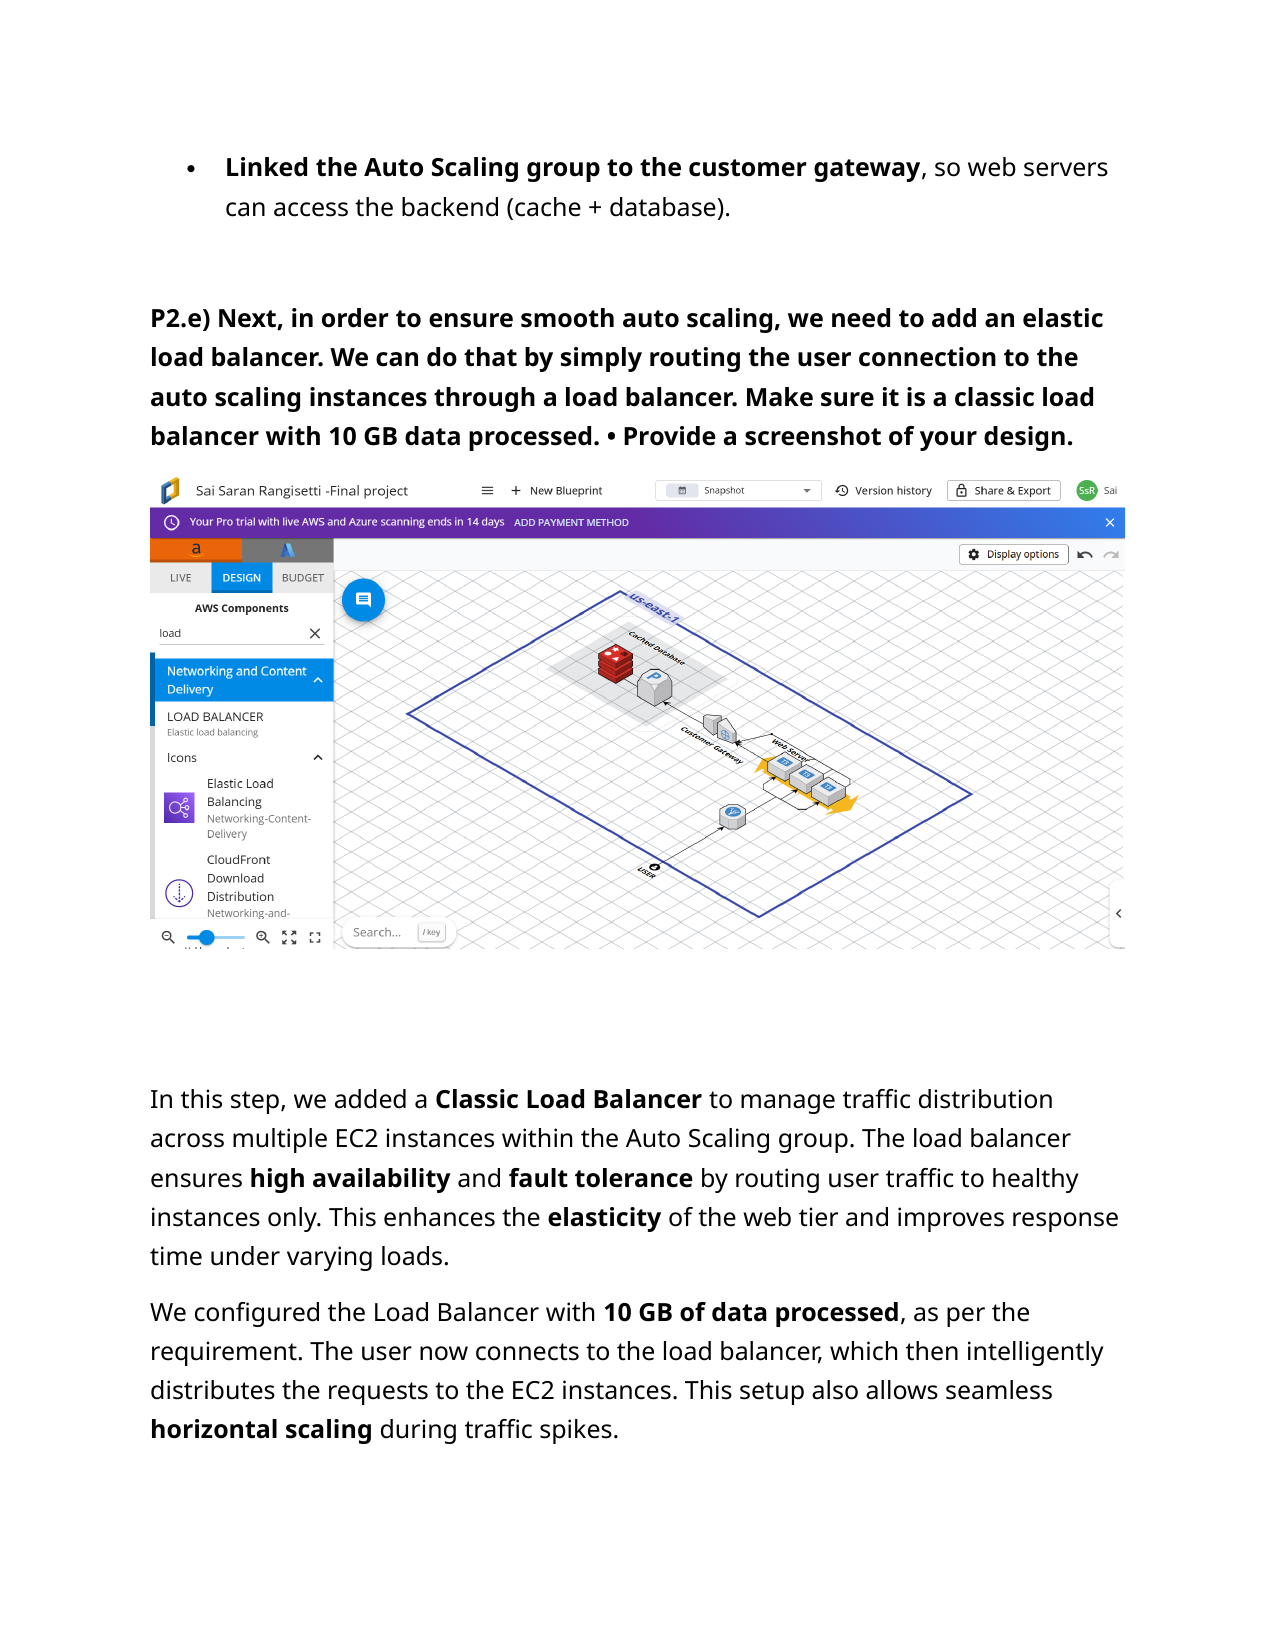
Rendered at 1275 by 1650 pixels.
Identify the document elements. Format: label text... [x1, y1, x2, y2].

picture [150, 474, 1125, 949]
text P2.e) Next, in order to ensure smooth auto scaling, we need to add an elastic load balancer. We can do that by simply routing the user connection to the auto scaling instances through a load balancer. Make sure it is a classic load balancer with 10 GB data processed. • Provide a screenshot of your design. [150, 301, 1125, 452]
list Linked the Auto Scaling group to the customer gateway, so web servers can access the backend (cache + database). [187, 150, 1125, 223]
text We configured the Load Balancer with 10 GB of data processed, as per the requirement. The user now connects to the load balancer, which then intelligently distributes the requests to the EC2 instances. This setup also allows seamless horizontal scaling during traffic spikes. [150, 1294, 1125, 1446]
text In this step, we added a Classic Load Balancer to manage traffic distribution across multiple EC2 instances within the Auto Scaling group. The load balancer ensures high availability and fault tolerance by routing user traffic to healthy instances only. This enhances the elasticity of the web tier and improves response time under varying loads. [150, 1082, 1125, 1273]
